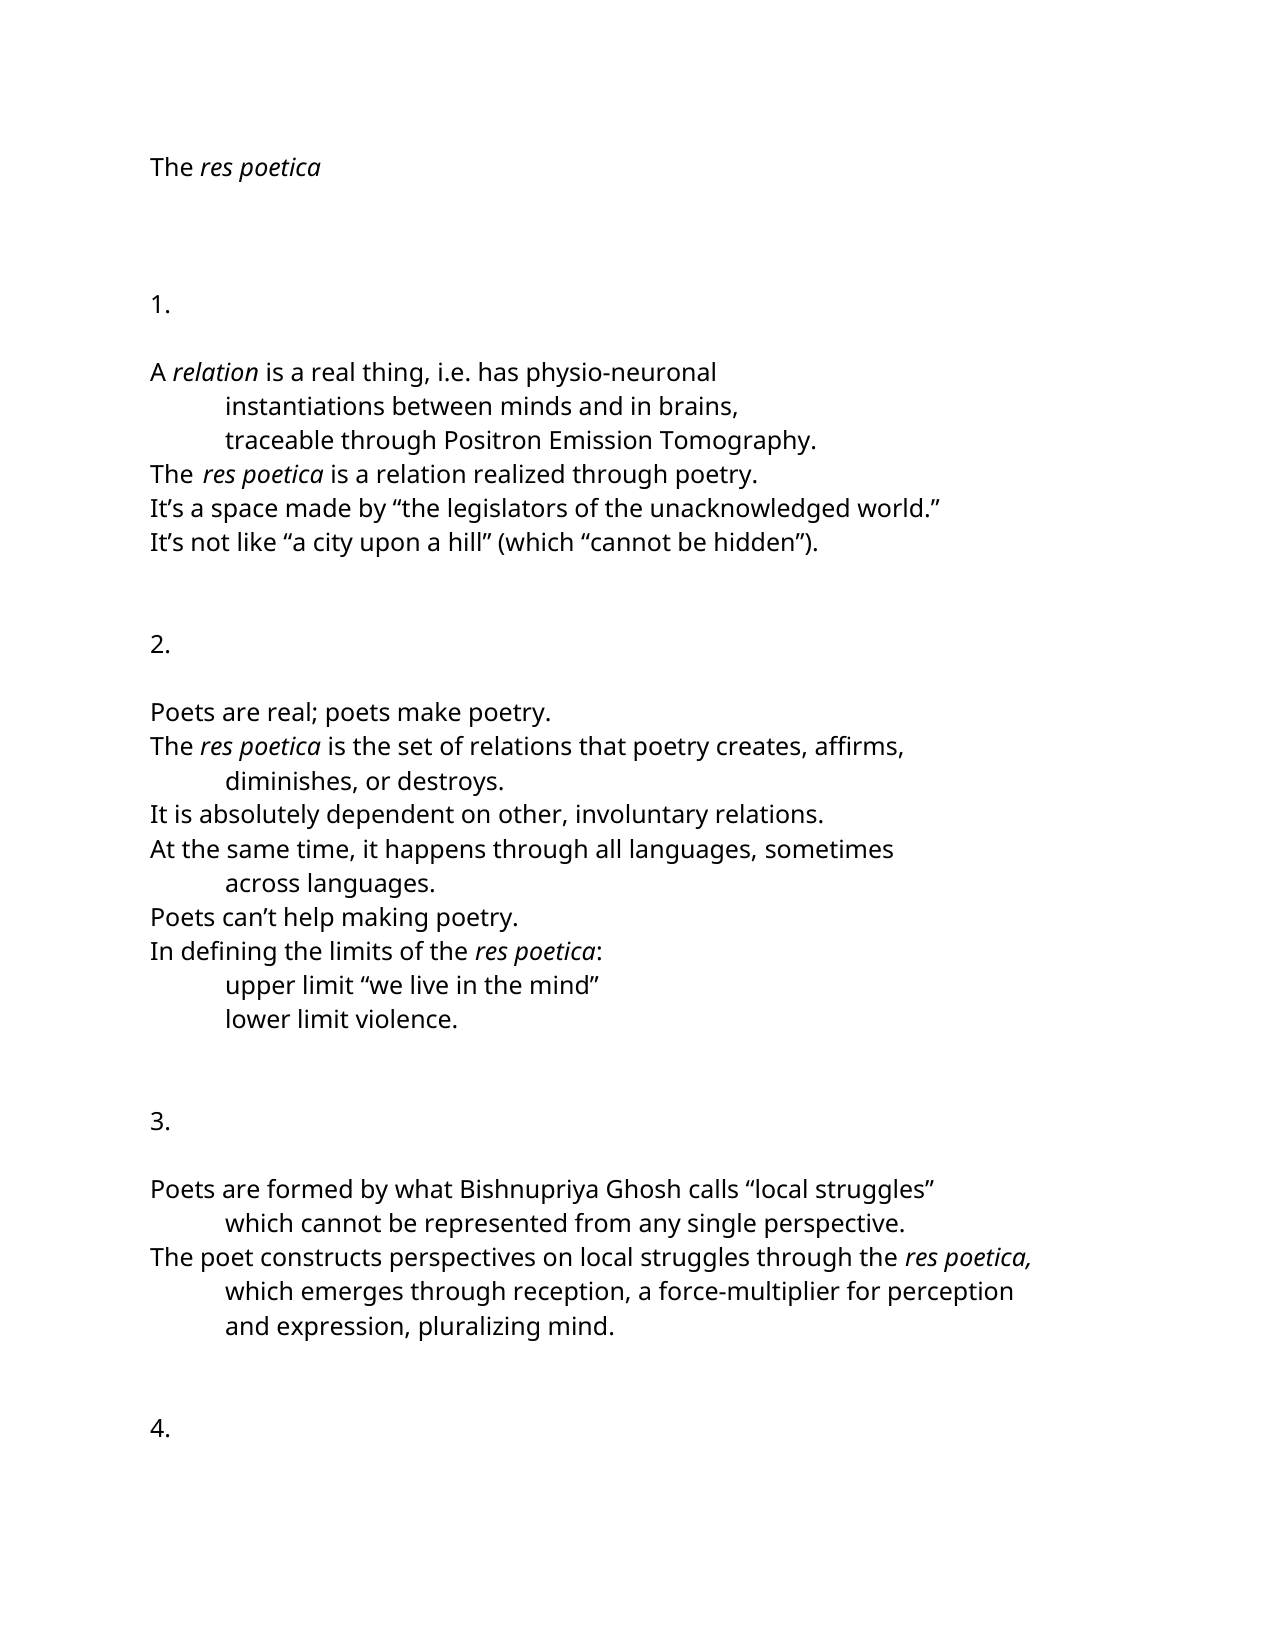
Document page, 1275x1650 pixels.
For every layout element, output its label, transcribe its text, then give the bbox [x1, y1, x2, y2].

text The res poetica [150, 150, 1125, 184]
text instantiations between minds and in brains, [150, 388, 1125, 422]
text which emerges through reception, a force-multiplier for perception [150, 1274, 1125, 1308]
text traceable through Positron Emission Tomography. [150, 422, 1125, 457]
text The res poetica is the set of relations that poetry creates, affirms, [150, 729, 1125, 763]
text which cannot be represented from any single perspective. [150, 1206, 1125, 1240]
text 4. [150, 1410, 1125, 1444]
text Poets are real; poets make poetry. [150, 695, 1125, 729]
text Poets are formed by what Bishnupriya Ghosh calls “local struggles” [150, 1172, 1125, 1206]
text The res poetica is a relation realized through poetry. [150, 457, 1125, 491]
text lower limit violence. [150, 1002, 1125, 1036]
text It’s not like “a city upon a hill” (which “cannot be hidden”). [150, 525, 1125, 559]
text The poet constructs perspectives on local struggles through the res poetica, [150, 1240, 1125, 1274]
text and expression, pluralizing mind. [150, 1308, 1125, 1342]
text 2. [150, 627, 1125, 661]
text diminishes, or destroys. [150, 763, 1125, 797]
text across languages. [150, 865, 1125, 899]
text A relation is a real thing, i.e. has physio-neuronal [150, 354, 1125, 388]
text Poets can’t help making poetry. [150, 899, 1125, 933]
text 3. [150, 1104, 1125, 1138]
text 1. [150, 286, 1125, 320]
text upper limit “we live in the mind” [150, 967, 1125, 1002]
text In defining the limits of the res poetica: [150, 933, 1125, 967]
text At the same time, it happens through all languages, sometimes [150, 831, 1125, 865]
text It’s a space made by “the legislators of the unacknowledged world.” [150, 491, 1125, 525]
text It is absolutely dependent on other, involuntary relations. [150, 797, 1125, 831]
